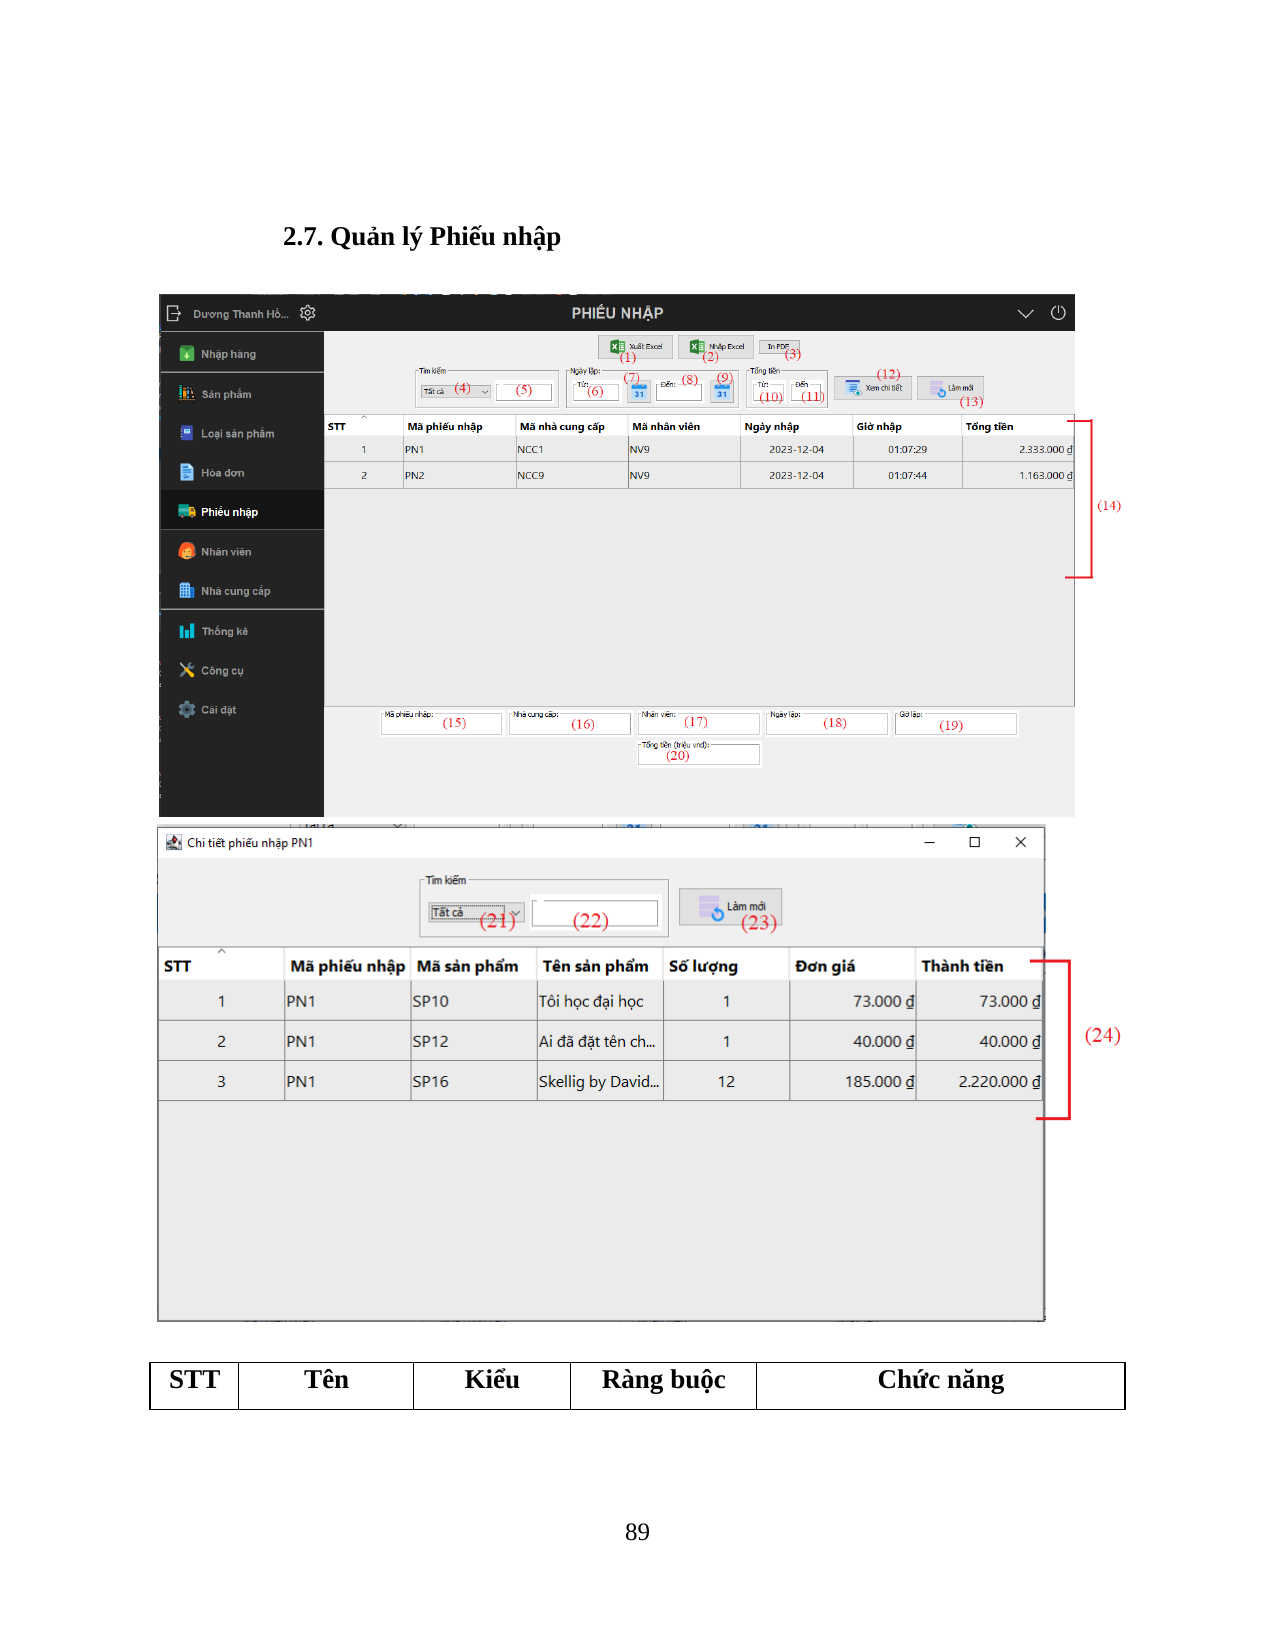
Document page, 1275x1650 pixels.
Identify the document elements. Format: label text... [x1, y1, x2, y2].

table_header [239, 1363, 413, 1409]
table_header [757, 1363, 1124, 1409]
picture [150, 283, 1125, 1332]
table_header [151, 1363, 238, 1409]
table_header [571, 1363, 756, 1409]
subtitle 2.7. Quản lý Phiếu nhập [253, 220, 1125, 251]
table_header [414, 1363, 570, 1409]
